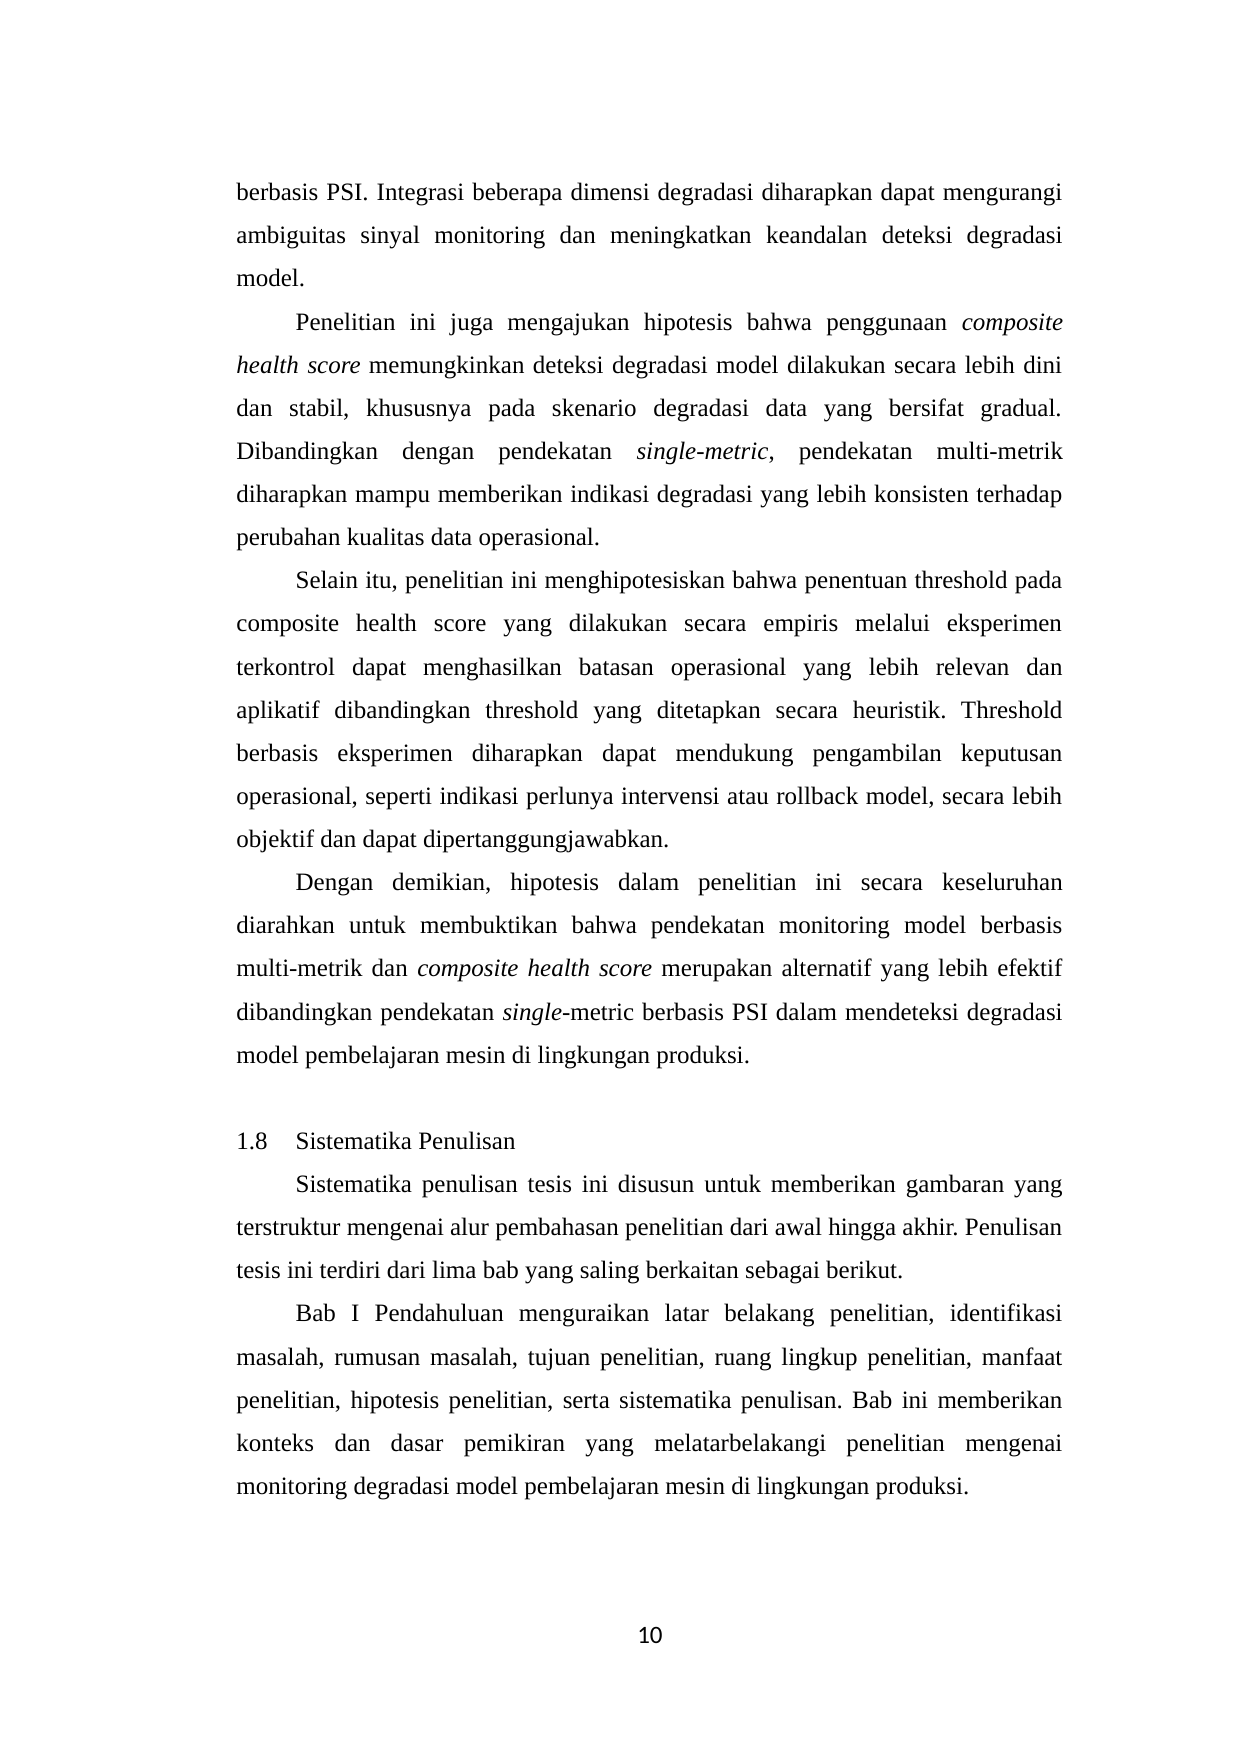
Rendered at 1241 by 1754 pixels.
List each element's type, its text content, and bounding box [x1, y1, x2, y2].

text Dengan demikian, hipotesis dalam penelitian ini secara keseluruhan diarahkan untuk membuktikan bahwa pendekatan monitoring model berbasis multi-metrik dan composite health score merupakan alternatif yang lebih efektif dibandingkan pendekatan single-metric berbasis PSI dalam mendeteksi degradasi model pembelajaran mesin di lingkungan produksi. [236, 867, 1063, 1068]
text Bab I Pendahuluan menguraikan latar belakang penelitian, identifikasi masalah, rumusan masalah, tujuan penelitian, ruang lingkup penelitian, manfaat penelitian, hipotesis penelitian, serta sistematika penulisan. Bab ini memberikan konteks dan dasar pemikiran yang melatarbelakangi penelitian mengenai monitoring degradasi model pembelajaran mesin di lingkungan produksi. [236, 1298, 1063, 1500]
text Penelitian ini juga mengajukan hipotesis bahwa penggunaan composite health score memungkinkan deteksi degradasi model dilakukan secara lebih dini dan stabil, khususnya pada skenario degradasi data yang bersifat gradual. Dibandingkan dengan pendekatan single-metric, pendekatan multi-metrik diharapkan mampu memberikan indikasi degradasi yang lebih konsisten terhadap perubahan kualitas data operasional. [236, 307, 1063, 551]
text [236, 177, 1063, 292]
subtitle Sistematika Penulisan [236, 1126, 1063, 1155]
text Sistematika penulisan tesis ini disusun untuk memberikan gambaran yang terstruktur mengenai alur pembahasan penelitian dari awal hingga akhir. Penulisan tesis ini terdiri dari lima bab yang saling berkaitan sebagai berikut. [236, 1169, 1063, 1284]
text Selain itu, penelitian ini menghipotesiskan bahwa penentuan threshold pada composite health score yang dilakukan secara empiris melalui eksperimen terkontrol dapat menghasilkan batasan operasional yang lebih relevan dan aplikatif dibandingkan threshold yang ditetapkan secara heuristik. Threshold berbasis eksperimen diharapkan dapat mendukung pengambilan keputusan operasional, seperti indikasi perlunya intervensi atau rollback model, secara lebih objektif dan dapat dipertanggungjawabkan. [236, 565, 1063, 853]
